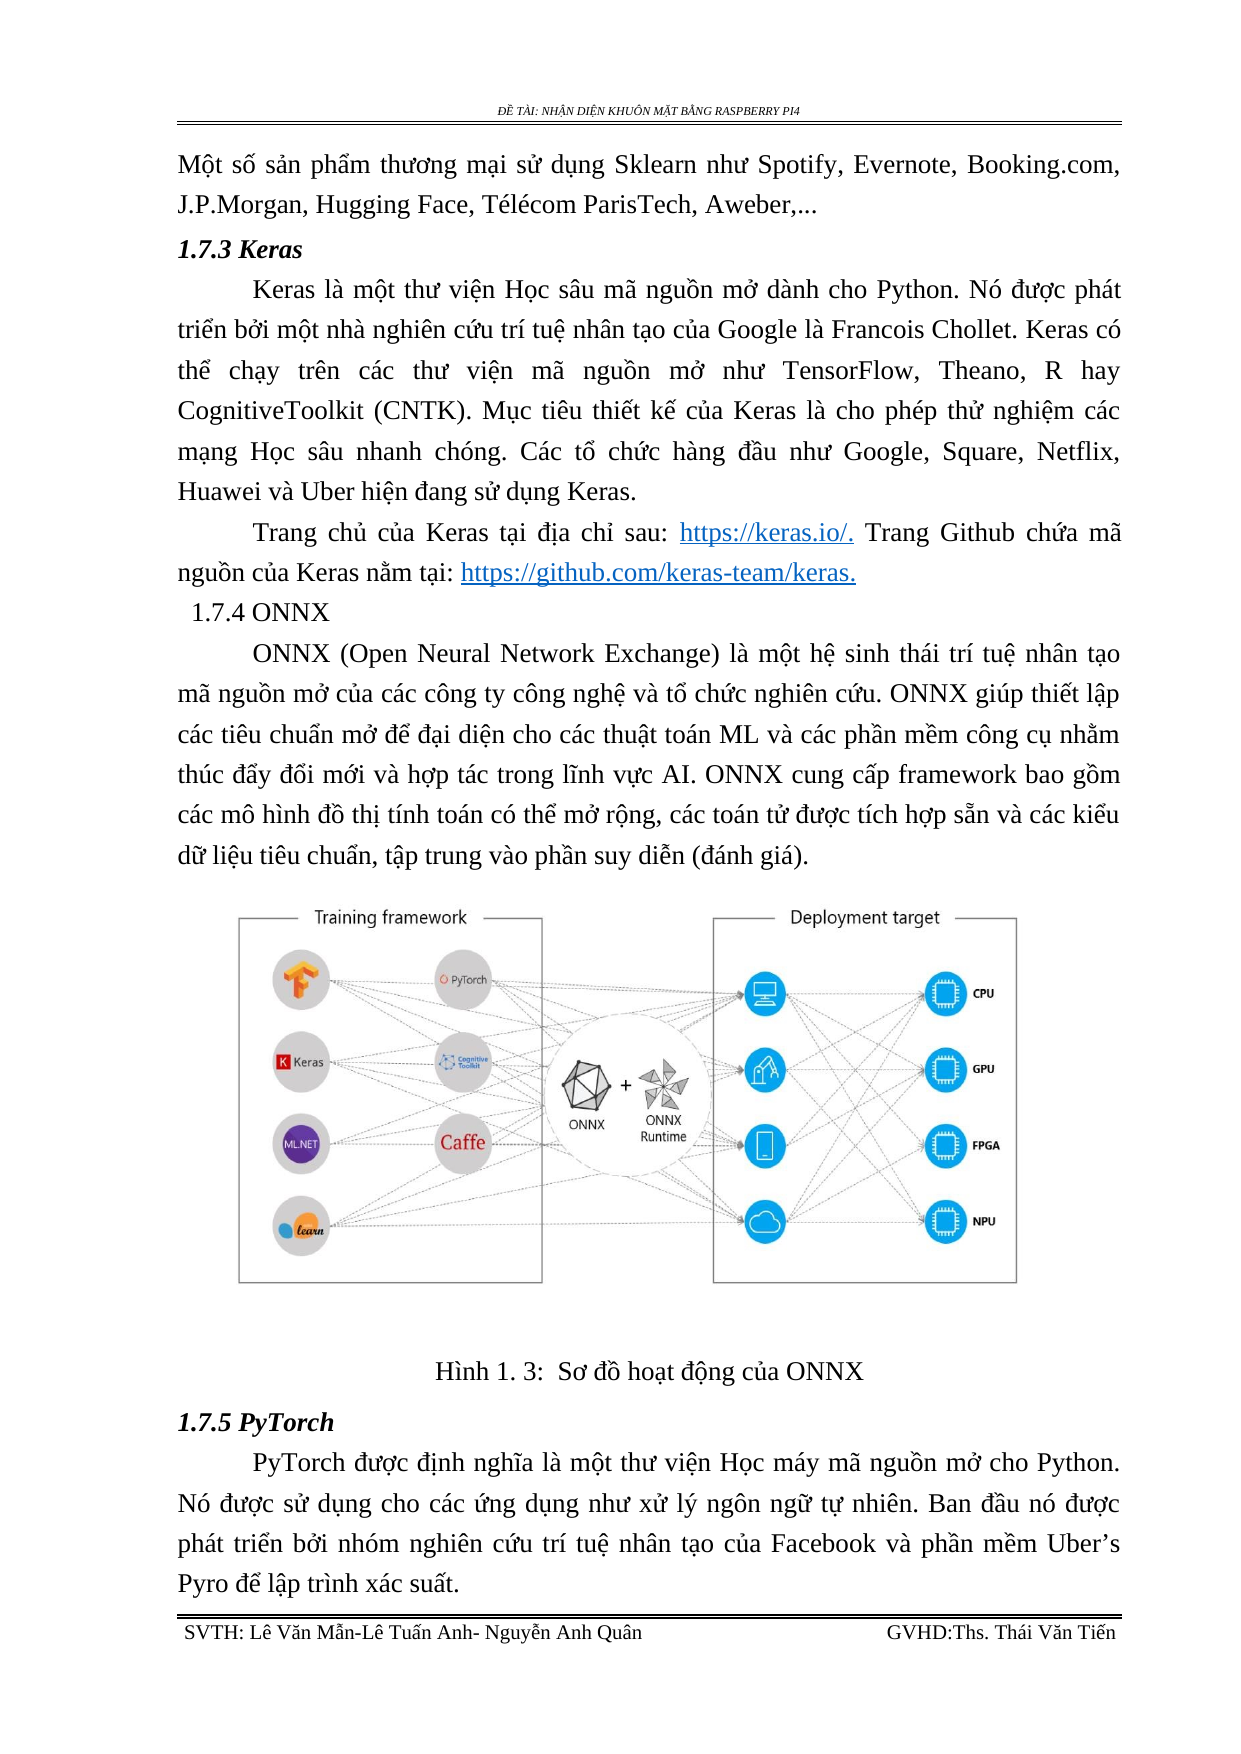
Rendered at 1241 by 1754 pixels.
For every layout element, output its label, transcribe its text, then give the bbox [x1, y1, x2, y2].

text Hình 1. 3: Sơ đồ hoạt động của ONNX [177, 1355, 1122, 1386]
text 1.7.4 ONNX [177, 596, 1122, 628]
text ONNX (Open Neural Network Exchange) là một hệ sinh thái trí tuệ nhân tạo mã nguồn mở của các công ty công nghệ và tổ chức nghiên cứu. ONNX giúp thiết lập các tiêu chuẩn mở để đại diện cho các thuật toán ML và các phần mềm công cụ nhằm thúc đẩy đổi mới và hợp tác trong lĩnh vực AI. ONNX cung cấp framework bao gồm các mô hình đồ thị tính toán có thể mở rộng, các toán tử được tích hợp sẵn và các kiểu dữ liệu tiêu chuẩn, tập trung vào phần suy diễn (đánh giá). [177, 637, 1122, 870]
text Keras là một thư viện Học sâu mã nguồn mở dành cho Python. Nó được phát triển bởi một nhà nghiên cứu trí tuệ nhân tạo của Google là Francois Chollet. Keras có thể chạy trên các thư viện mã nguồn mở như TensorFlow, Theano, R hay CognitiveToolkit (CNTK). Mục tiêu thiết kế của Keras là cho phép thử nghiệm các mạng Học sâu nhanh chóng. Các tổ chức hàng đầu như Google, Square, Netflix, Huawei và Uber hiện đang sử dụng Keras. [177, 273, 1122, 506]
text Trang chủ của Keras tại địa chỉ sau: https://keras.io/. Trang Github chứa mã nguồn của Keras nằm tại: https://github.com/keras-team/keras. [177, 516, 1122, 587]
subtitle 1.7.5 PyTorch [177, 1406, 1122, 1437]
picture [230, 898, 1025, 1296]
text Một số sản phẩm thương mại sử dụng Sklearn như Spotify, Evernote, Booking.com, J.P.Morgan, Hugging Face, Télécom ParisTech, Aweber,... [177, 148, 1122, 219]
text PyTorch được định nghĩa là một thư viện Học máy mã nguồn mở cho Python. Nó được sử dụng cho các ứng dụng như xử lý ngôn ngữ tự nhiên. Ban đầu nó được phát triển bởi nhóm nghiên cứu trí tuệ nhân tạo của Facebook và phần mềm Uber’s Pyro để lập trình xác suất. [177, 1446, 1122, 1599]
subtitle 1.7.3 Keras [177, 233, 1122, 264]
